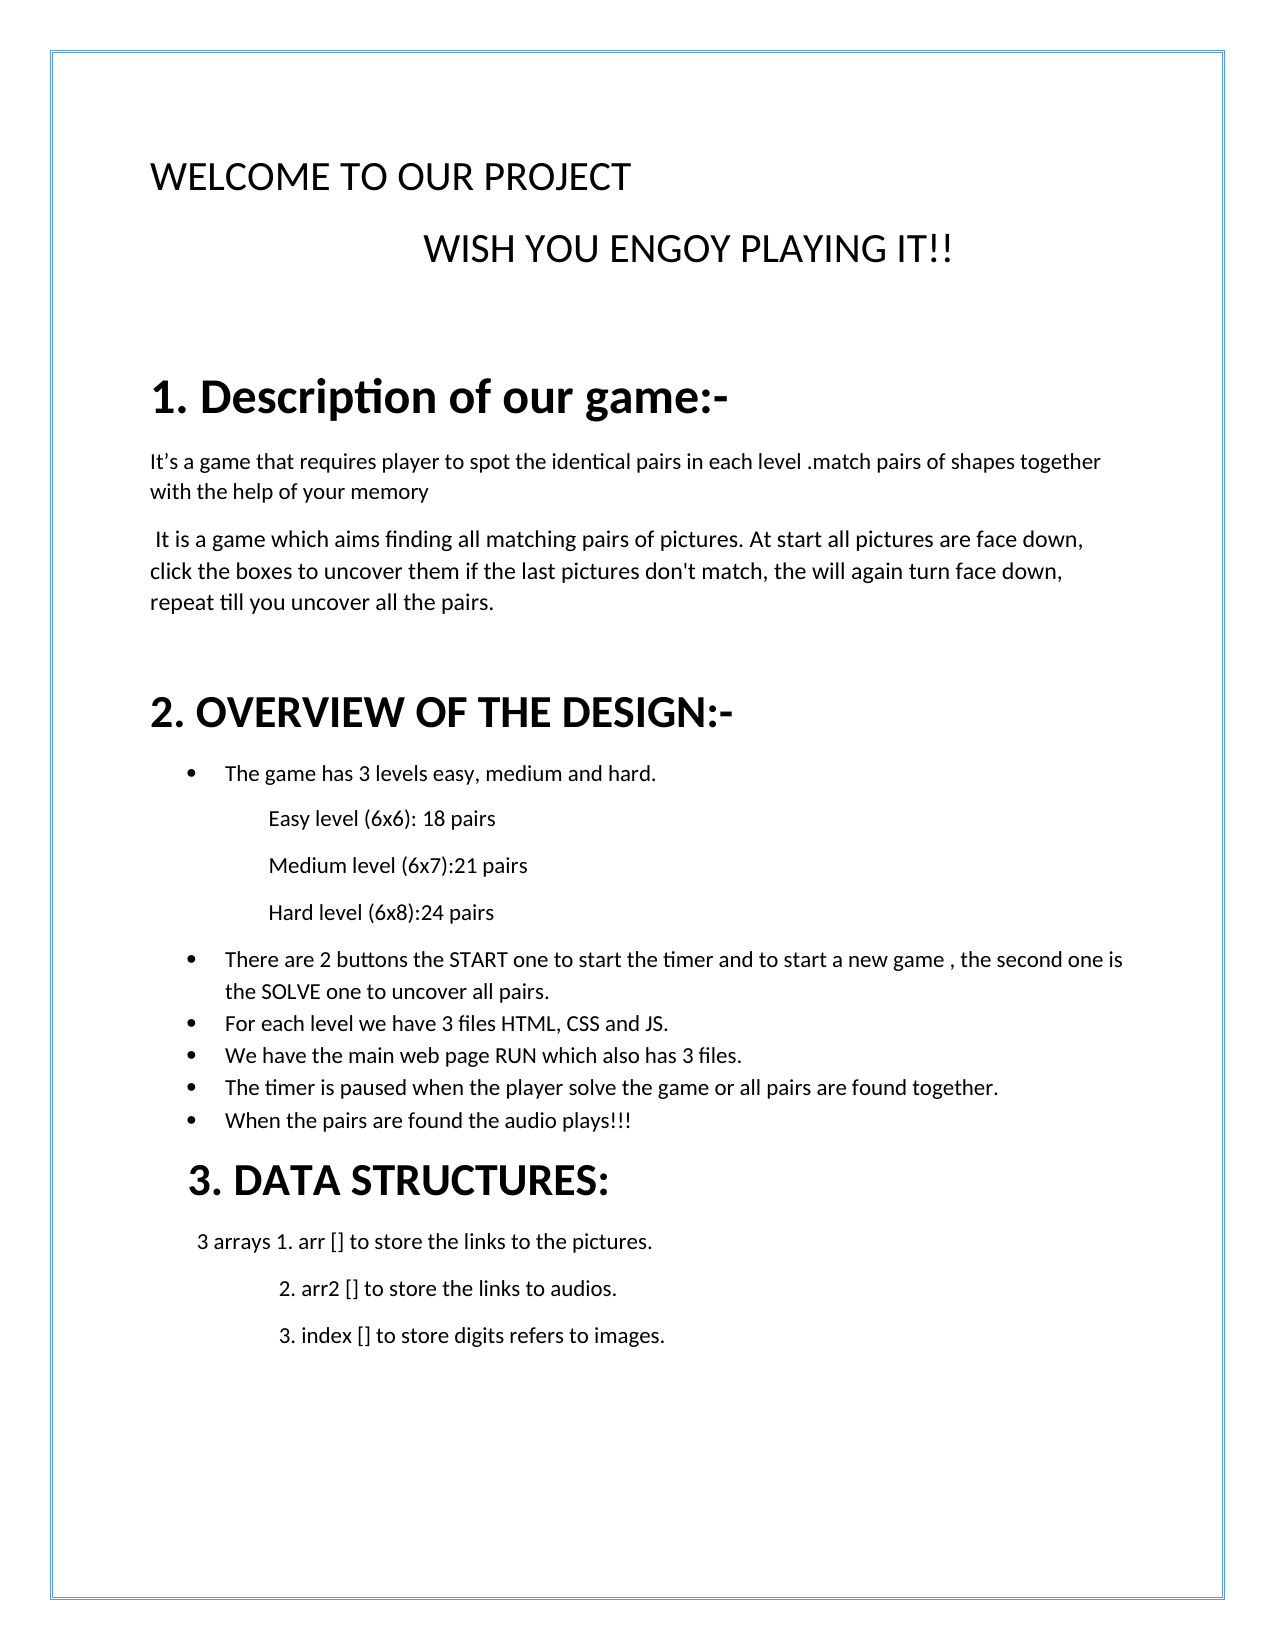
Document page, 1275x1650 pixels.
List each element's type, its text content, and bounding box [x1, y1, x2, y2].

text Hard level (6x8):24 pairs [150, 898, 1125, 926]
list The timer is paused when the player solve the game or all pairs are found together. [187, 1073, 1125, 1102]
list There are 2 buttons the START one to start the timer and to start a new game , the second one is the SOLVE one to uncover all pairs. [187, 945, 1125, 1005]
text 3. index [] to store digits refers to images. [150, 1321, 1125, 1349]
text 2. OVERVIEW OF THE DESIGN:- [150, 682, 1125, 738]
text Easy level (6x6): 18 pairs [150, 804, 1125, 832]
text It is a game which aims finding all matching pairs of pictures. At start all pictures are face down, click the boxes to uncover them if the last pictures don't match, the will again turn face down, repeat till you uncover all the pairs. [150, 524, 1125, 617]
list The game has 3 levels easy, medium and hard. [187, 759, 1125, 787]
text WELCOME TO OUR PROJECT [150, 150, 1125, 201]
text 3. DATA STRUCTURES: [187, 1150, 1125, 1206]
text 3 arrays 1. arr [] to store the links to the pictures. [150, 1227, 1125, 1255]
list When the pairs are found the audio plays!!! [187, 1106, 1125, 1134]
text WISH YOU ENGOY PLAYING IT!! [150, 222, 1125, 272]
text Medium level (6x7):21 pairs [150, 851, 1125, 879]
text 1. Description of our game:- [150, 365, 1125, 426]
text It’s a game that requires player to spot the identical pairs in each level .match pairs of shapes together with the help of your memory [150, 447, 1125, 505]
list For each level we have 3 files HTML, CSS and JS. [187, 1009, 1125, 1037]
list We have the main web page RUN which also has 3 files. [187, 1041, 1125, 1069]
text 2. arr2 [] to store the links to audios. [150, 1274, 1125, 1302]
